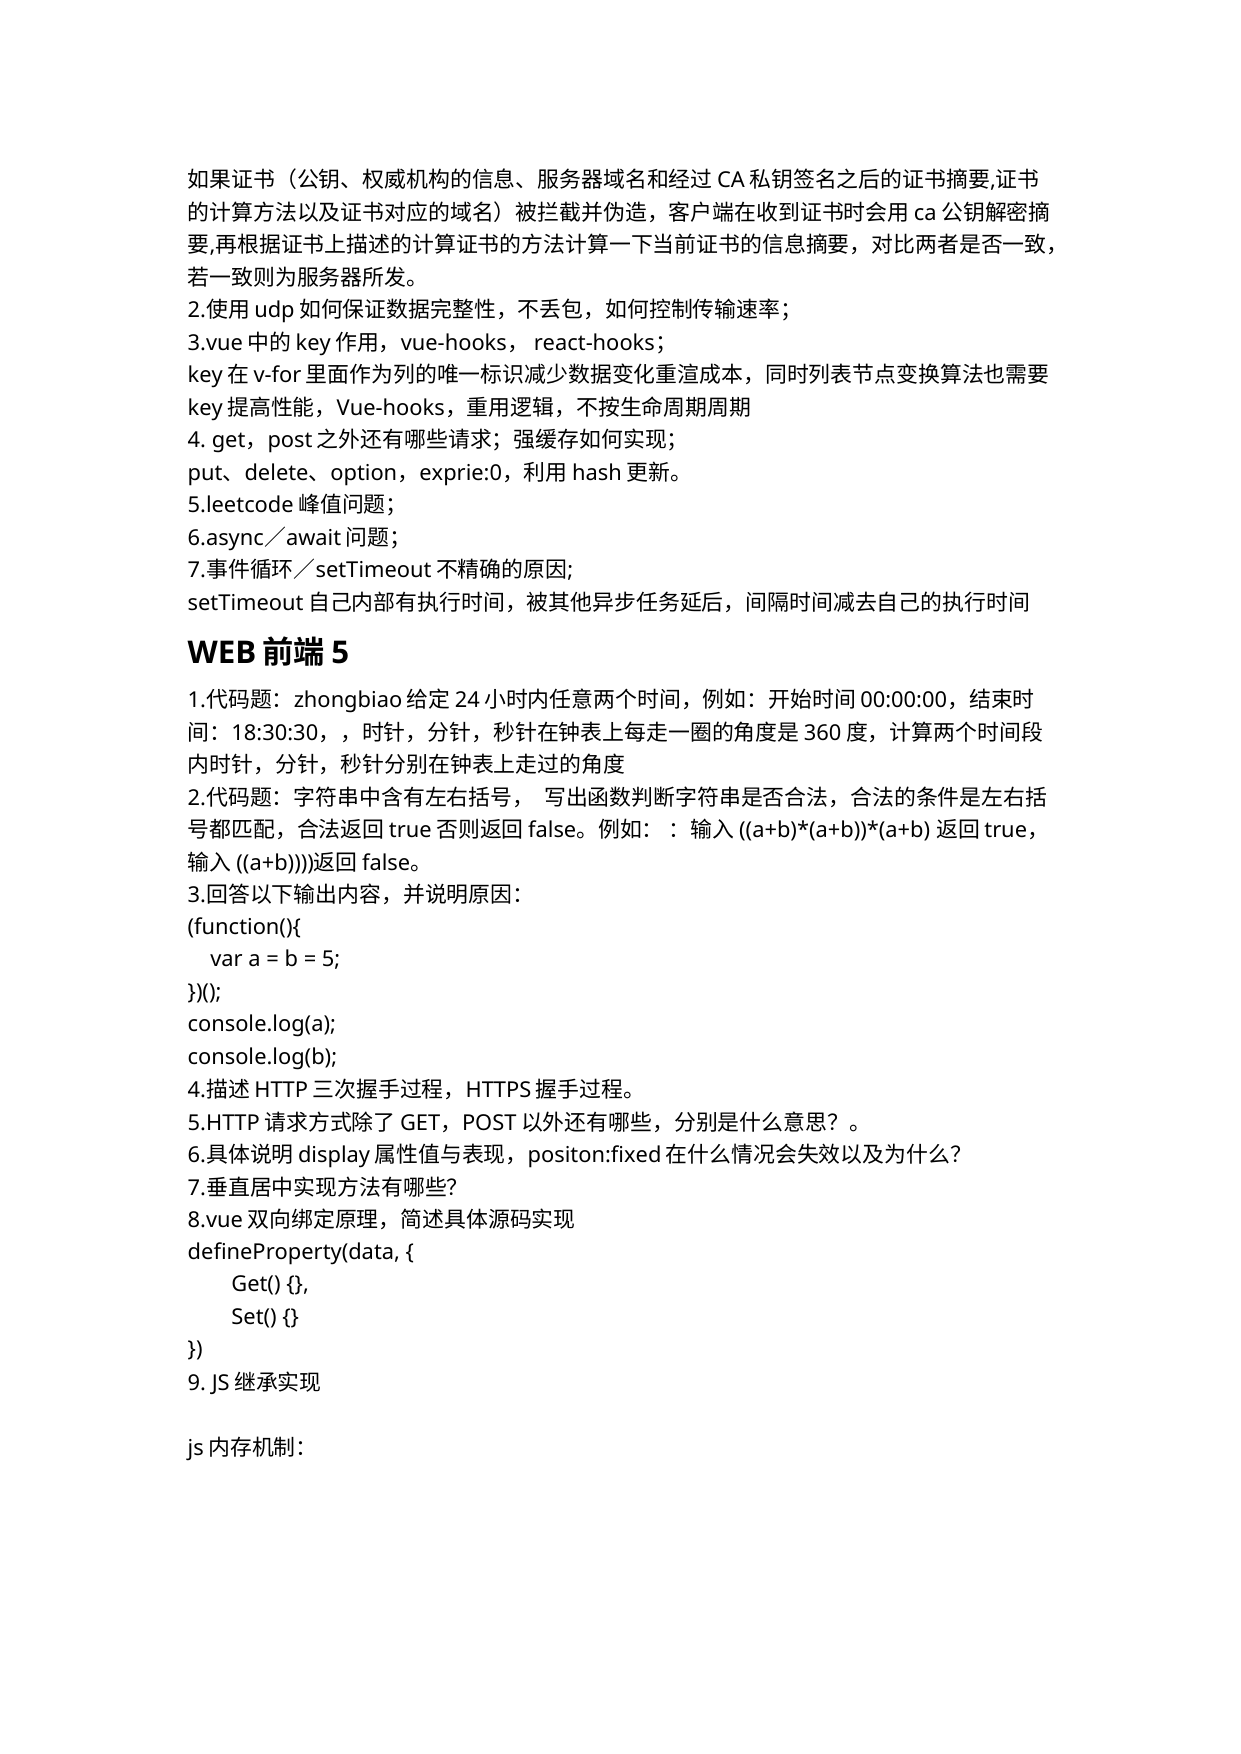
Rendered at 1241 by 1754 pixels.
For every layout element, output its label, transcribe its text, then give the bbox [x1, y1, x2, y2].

text setTimeout自己内部有执行时间，被其他异步任务延后，间隔时间减去自己的执行时间 [187, 584, 1053, 617]
text defineProperty(data, { [187, 1234, 1053, 1267]
text 5.HTTP请求方式除了GET，POST以外还有哪些，分别是什么意思？。 [187, 1104, 1053, 1137]
text console.log(a); [187, 1007, 1053, 1039]
text 8.vue双向绑定原理，简述具体源码实现 [187, 1202, 1053, 1234]
text 3.回答以下输出内容，并说明原因： [187, 877, 1053, 909]
text 7.垂直居中实现方法有哪些？ [187, 1169, 1053, 1202]
text WEB前端5 [187, 617, 1053, 682]
text 5.leetcode峰值问题； [187, 487, 1053, 519]
text Set() {} [187, 1299, 1053, 1332]
text 2.代码题：字符串中含有左右括号， 写出函数判断字符串是否合法，合法的条件是左右括号都匹配，合法返回true否则返回false。例如： ：输入 ((a+b)*(a+b))*(a+b) 返回true，输入 ((a+b))))返回false。 [187, 779, 1053, 877]
text 3.vue中的key作用，vue-hooks， react-hooks； [187, 324, 1053, 357]
text js内存机制： [187, 1429, 1053, 1462]
text 4.描述HTTP三次握手过程，HTTPS握手过程。 [187, 1072, 1053, 1104]
text key在v-for里面作为列的唯一标识减少数据变化重渲成本，同时列表节点变换算法也需要key提高性能，Vue-hooks，重用逻辑，不按生命周期周期 [187, 357, 1053, 422]
text 2.使用udp如何保证数据完整性，不丢包，如何控制传输速率； [187, 292, 1053, 324]
text }) [187, 1332, 1053, 1364]
text 7.事件循环／setTimeout不精确的原因; [187, 552, 1053, 584]
text 6.具体说明display属性值与表现，positon:fixed在什么情况会失效以及为什么？ [187, 1137, 1053, 1169]
text console.log(b); [187, 1039, 1053, 1072]
text put、delete、option，exprie:0，利用hash更新。 [187, 454, 1053, 487]
list 如果证书（公钥、权威机构的信息、服务器域名和经过CA私钥签名之后的证书摘要,证书的计算方法以及证书对应的域名）被拦截并伪造，客户端在收到证书时会用ca公钥解密摘要,再根据证书上描述的计算证书的方法计算一下当前证书的信息摘要，对比两者是否一致，若一致则为服务器所发。 [187, 162, 1053, 292]
text var a = b = 5; [187, 942, 1053, 974]
list get，post之外还有哪些请求；强缓存如何实现； [187, 422, 1053, 454]
text (function(){ [187, 909, 1053, 942]
text Get() {}, [187, 1267, 1053, 1299]
text 1.代码题：zhongbiao给定24小时内任意两个时间，例如：开始时间00:00:00，结束时间：18:30:30，，时针，分针，秒针在钟表上每走一圈的角度是360度，计算两个时间段内时针，分针，秒针分别在钟表上走过的角度 [187, 682, 1053, 779]
text 6.async／await问题； [187, 519, 1053, 552]
text })(); [187, 974, 1053, 1007]
list JS继承实现 [187, 1364, 1053, 1397]
